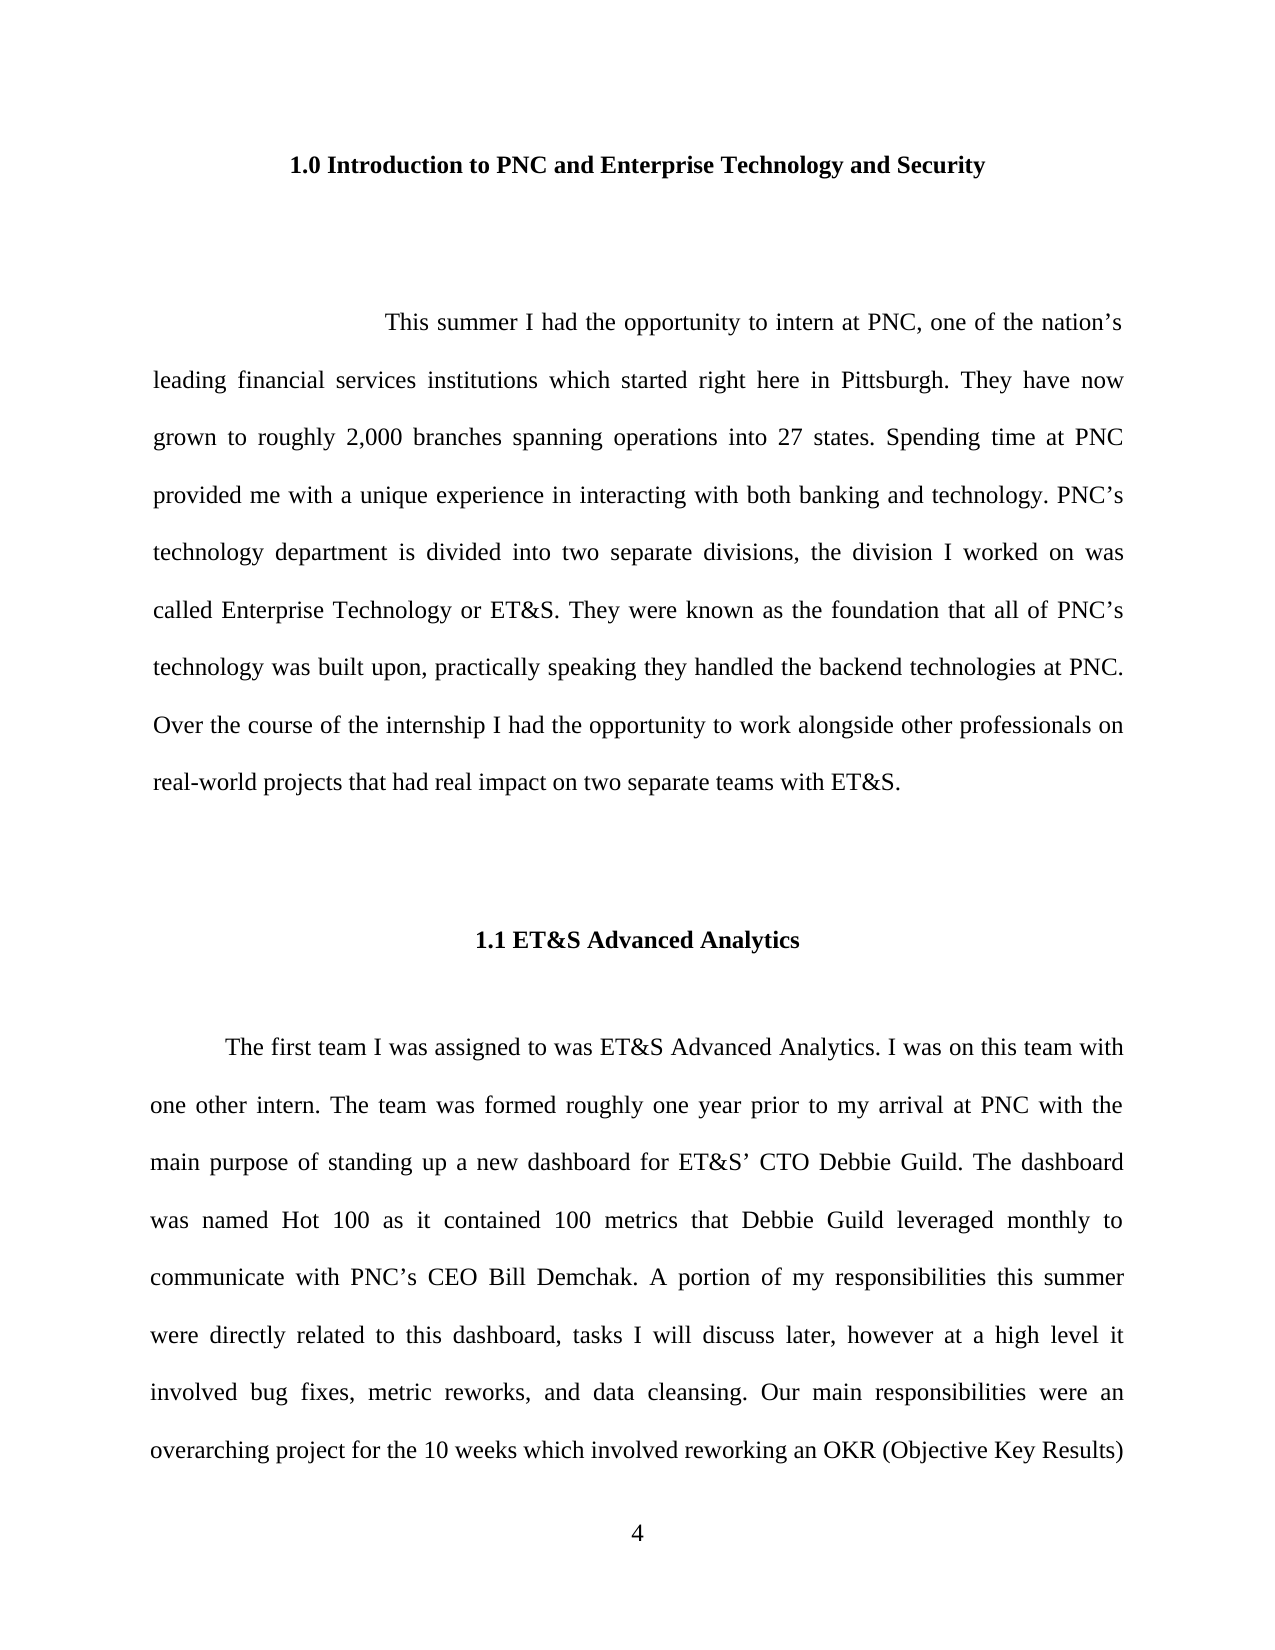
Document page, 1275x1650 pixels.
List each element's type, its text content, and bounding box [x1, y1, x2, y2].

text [150, 1032, 1125, 1464]
subtitle ET&S Advanced Analytics [150, 925, 1125, 954]
subtitle Introduction to PNC and Enterprise Technology and Security [150, 150, 1125, 179]
text This summer I had the opportunity to intern at PNC, one of the nation’s leading financial services institutions which started right here in Pittsburgh. They have now grown to roughly 2,000 branches spanning operations into 27 states. Spending time at PNC provided me with a unique experience in interacting with both banking and technology. PNC’s technology department is divided into two separate divisions, the division I worked on was called Enterprise Technology or ET&S. They were known as the foundation that all of PNC’s technology was built upon, practically speaking they handled the backend technologies at PNC. Over the course of the internship I had the opportunity to work alongside other professionals on real-world projects that had real impact on two separate teams with ET&S. [153, 307, 1125, 796]
